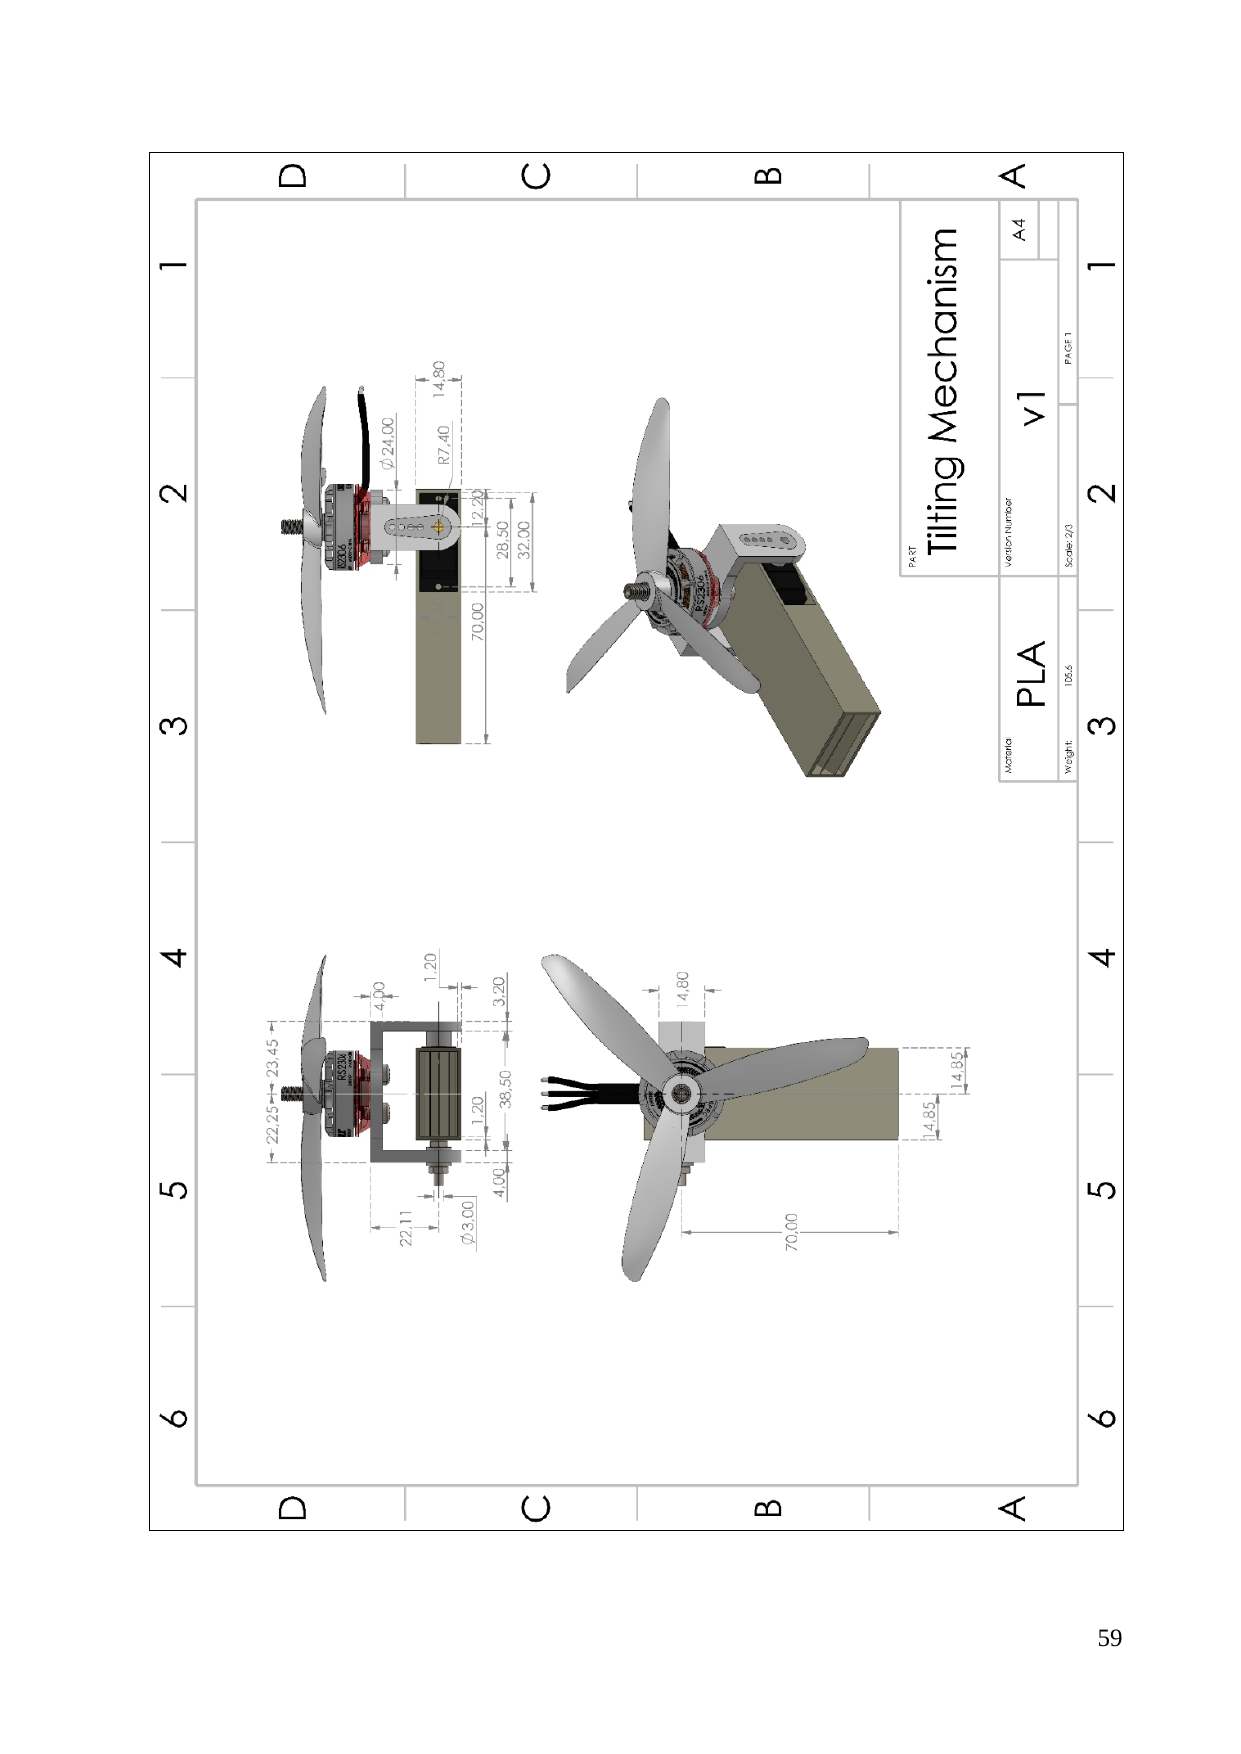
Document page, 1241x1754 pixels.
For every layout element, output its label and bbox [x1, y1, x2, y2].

picture [151, 154, 1123, 1530]
